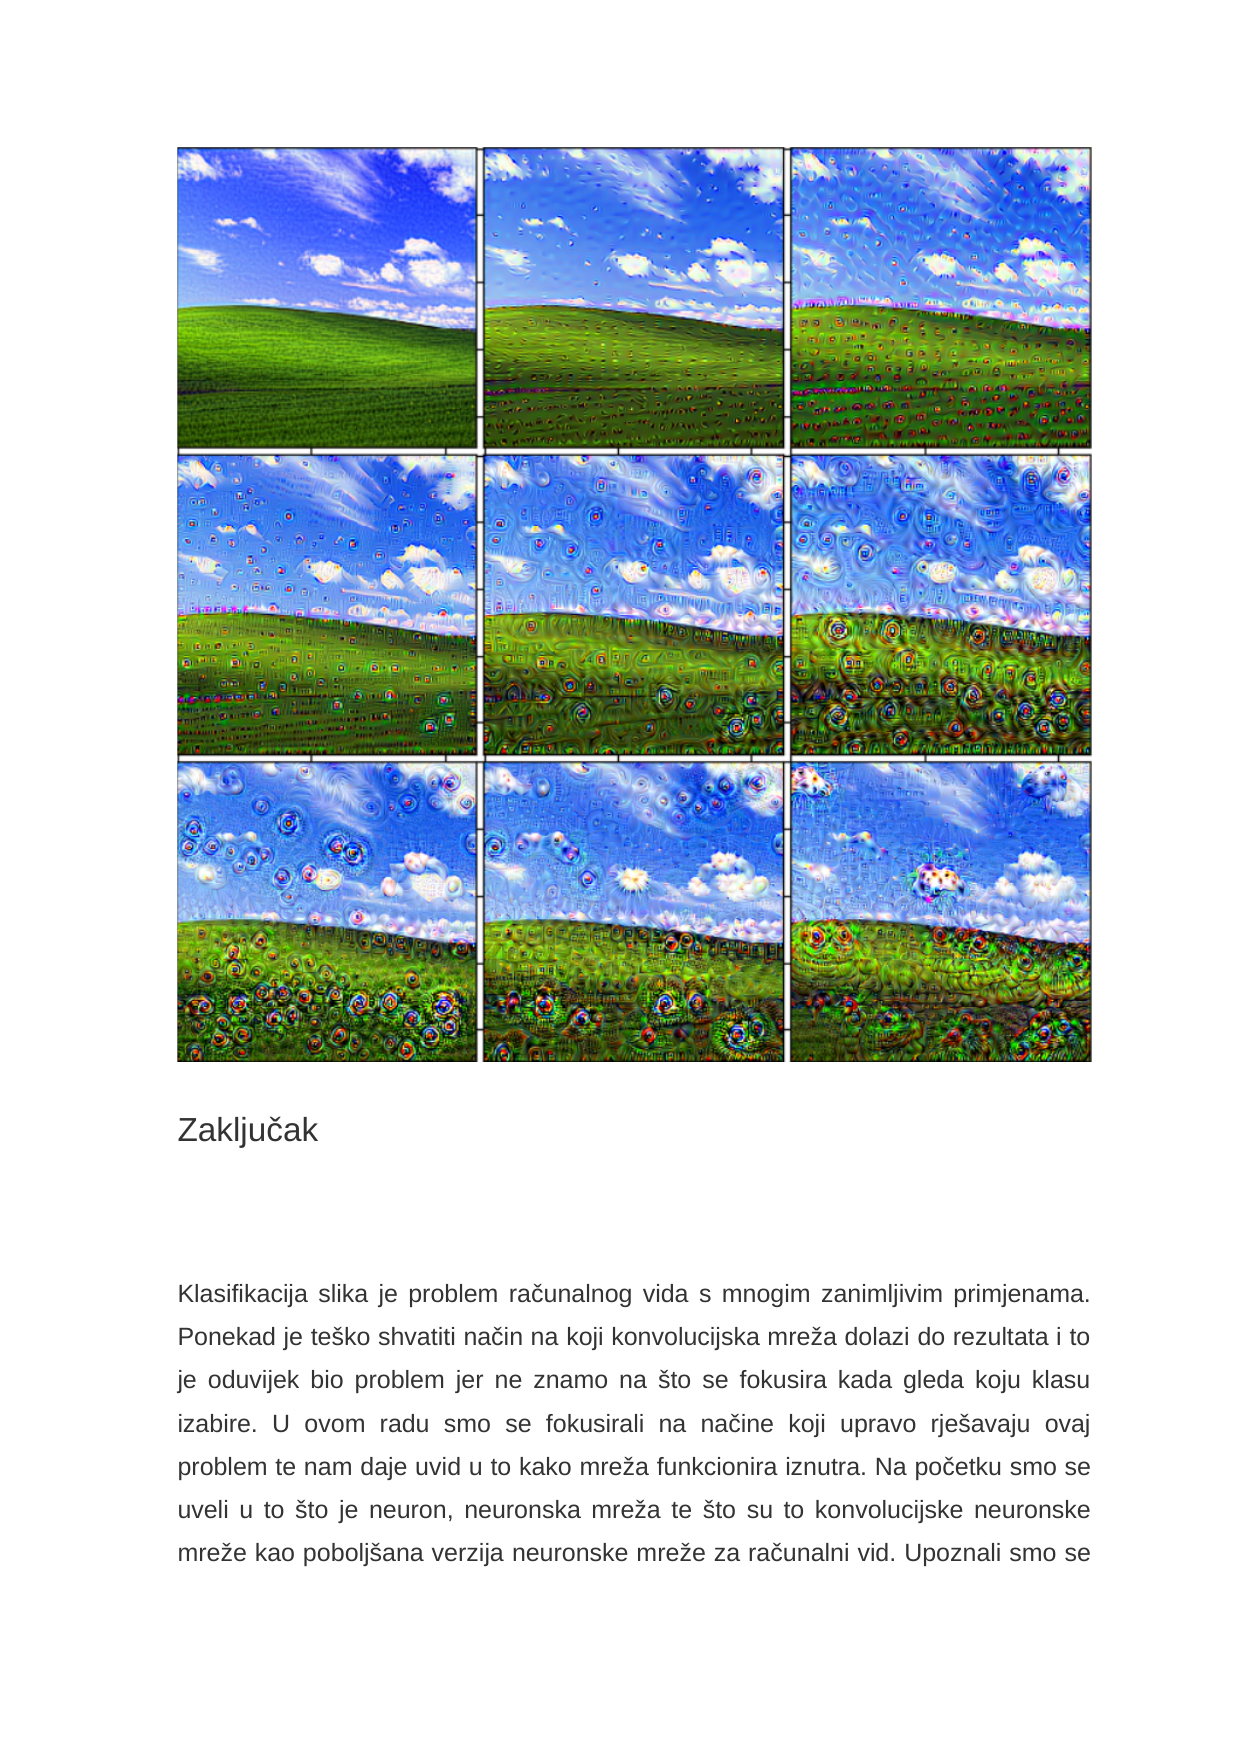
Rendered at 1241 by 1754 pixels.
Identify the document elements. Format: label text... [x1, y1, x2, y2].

picture [177, 147, 1093, 1062]
text Zaključak [177, 1110, 1093, 1148]
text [177, 1279, 1093, 1567]
